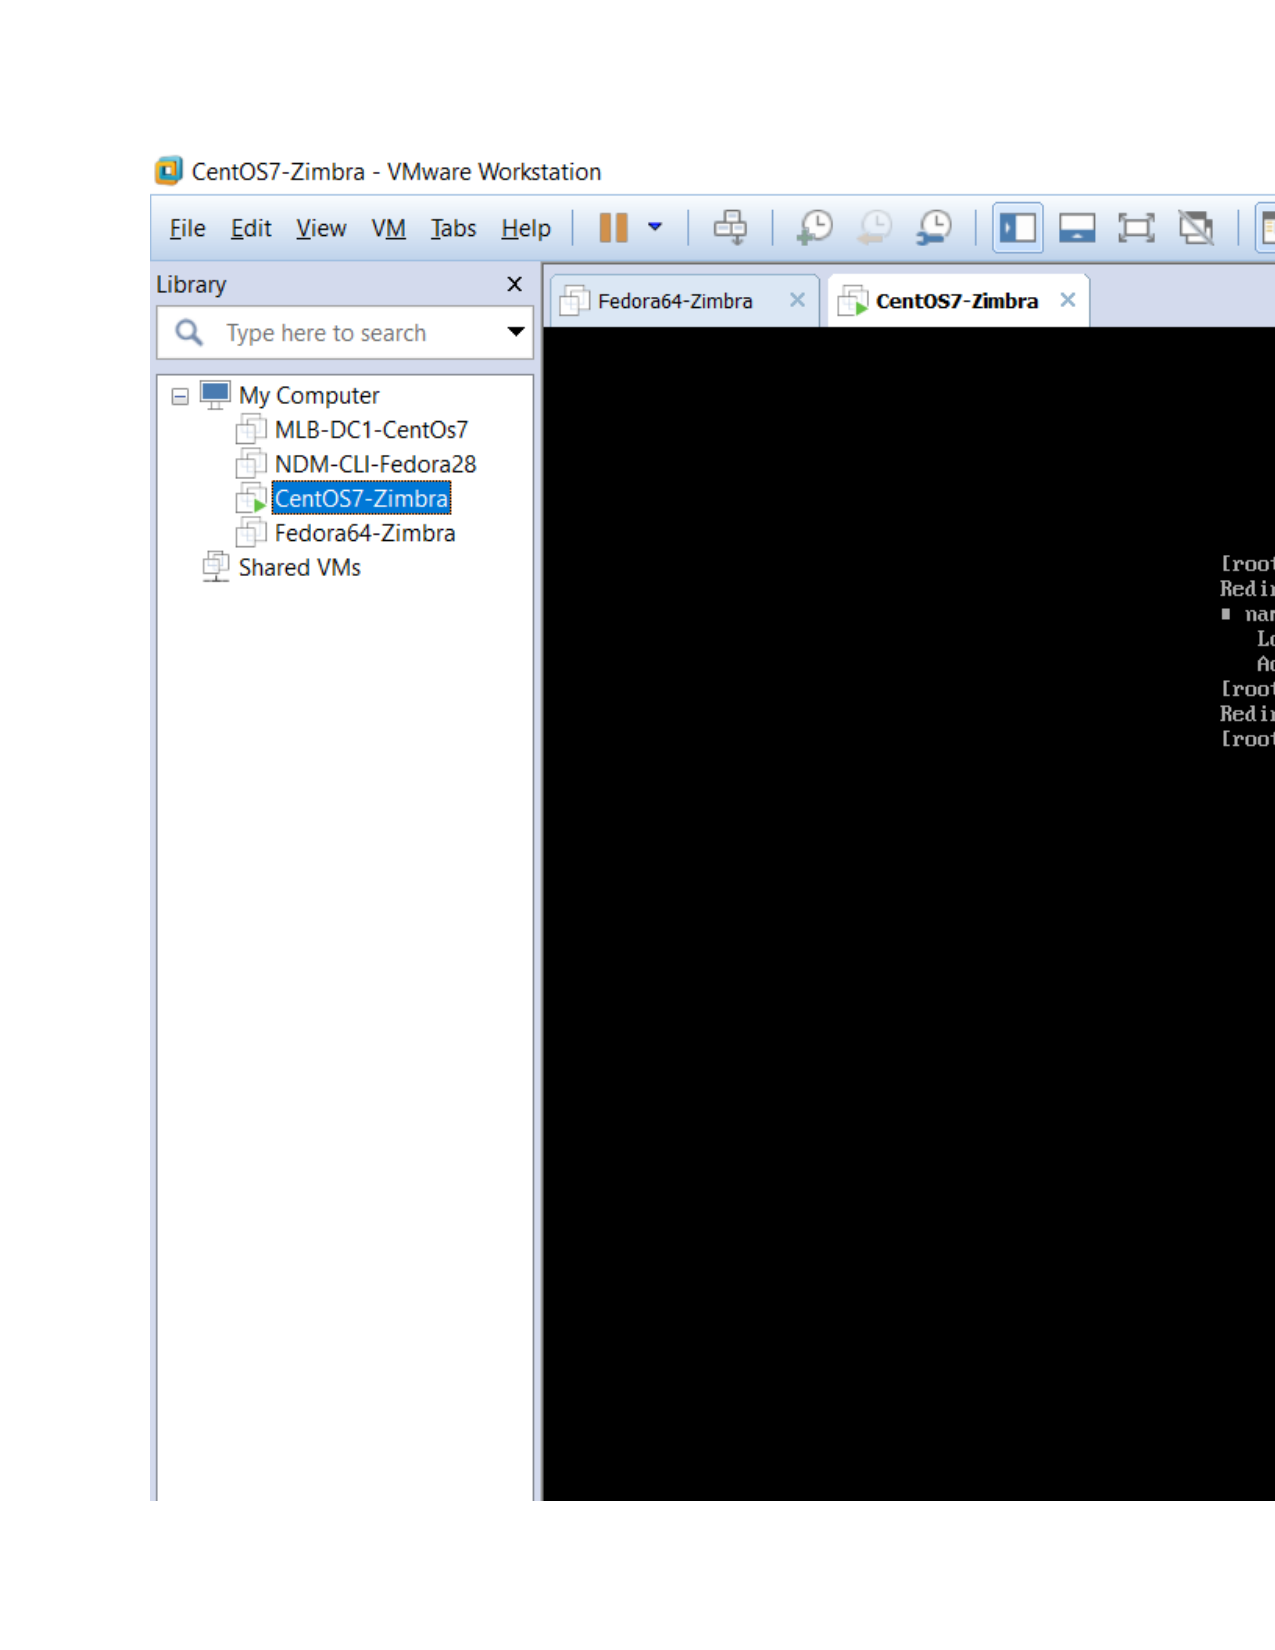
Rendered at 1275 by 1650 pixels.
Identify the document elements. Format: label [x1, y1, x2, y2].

picture [150, 150, 1275, 1501]
